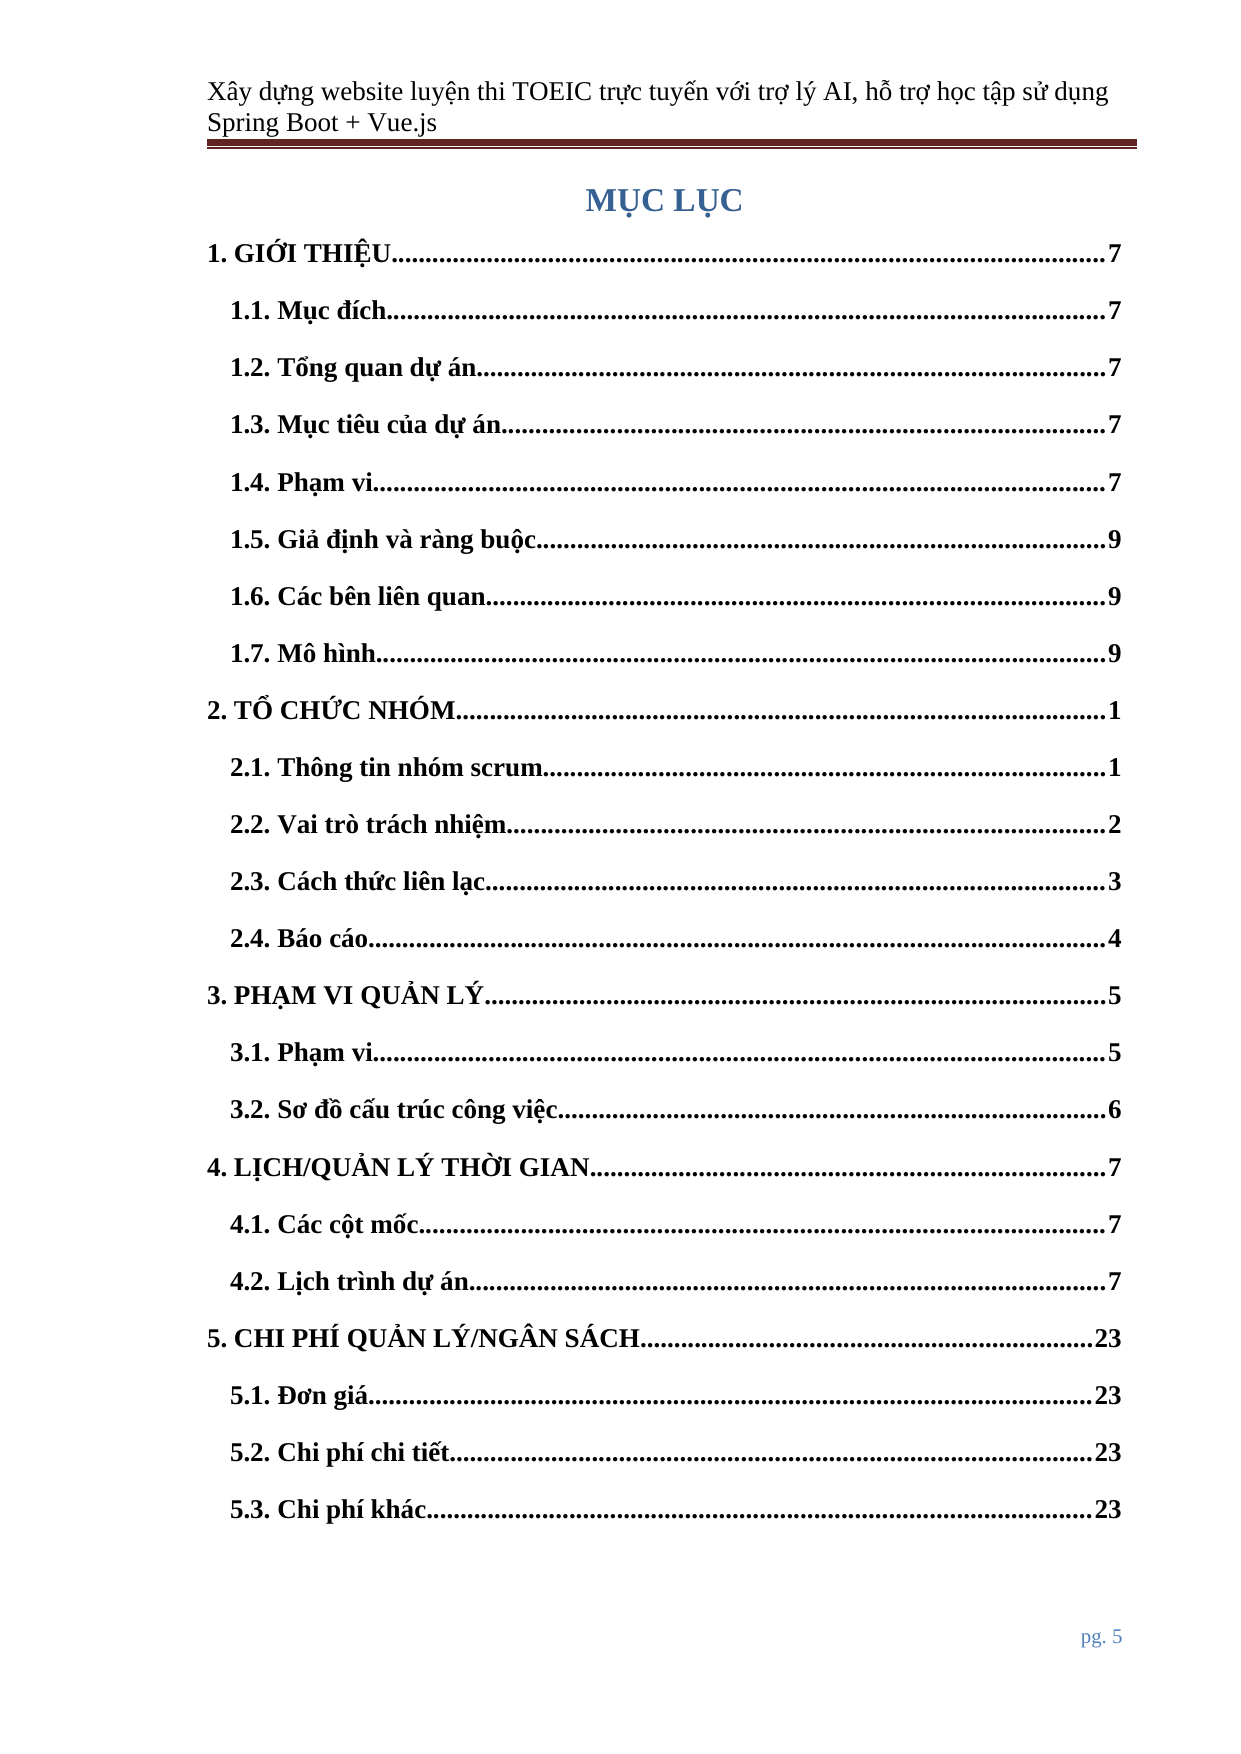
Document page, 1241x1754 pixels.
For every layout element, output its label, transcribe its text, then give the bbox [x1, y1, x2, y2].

text MỤC LỤC [207, 180, 1122, 218]
